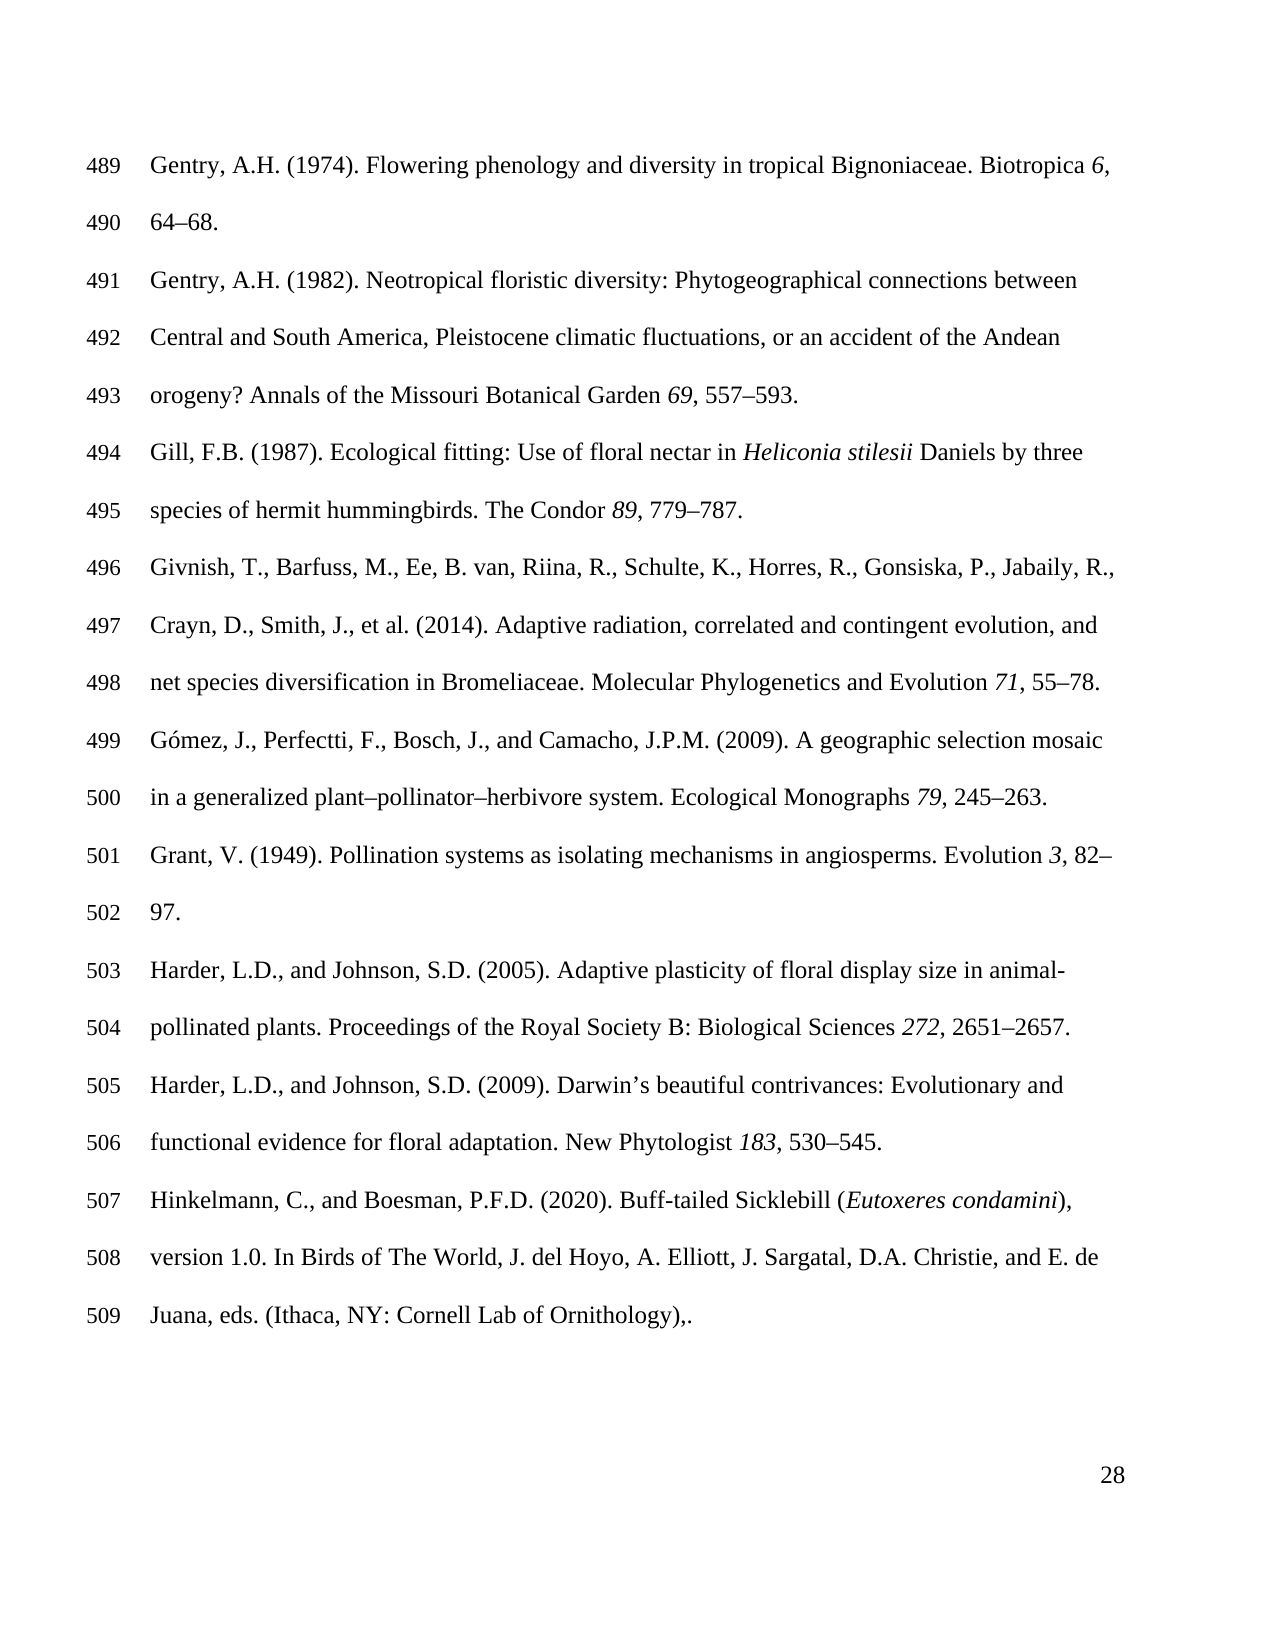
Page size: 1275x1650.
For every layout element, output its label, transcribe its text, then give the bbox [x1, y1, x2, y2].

text Harder, L.D., and Johnson, S.D. (2009). Darwin’s beautiful contrivances: Evolutionary and functional evidence for floral adaptation. New Phytologist 183, 530–545. [150, 1070, 1125, 1156]
text Gill, F.B. (1987). Ecological fitting: Use of floral nectar in Heliconia stilesii Daniels by three species of hermit hummingbirds. The Condor 89, 779–787. [150, 437, 1125, 524]
text Grant, V. (1949). Pollination systems as isolating mechanisms in angiosperms. Evolution 3, 82–97. [150, 840, 1125, 926]
text Gentry, A.H. (1982). Neotropical floristic diversity: Phytogeographical connections between Central and South America, Pleistocene climatic fluctuations, or an accident of the Andean orogeny? Annals of the Missouri Botanical Garden 69, 557–593. [150, 265, 1125, 409]
text Gómez, J., Perfectti, F., Bosch, J., and Camacho, J.P.M. (2009). A geographic selection mosaic in a generalized plant–pollinator–herbivore system. Ecological Monographs 79, 245–263. [150, 725, 1125, 811]
text Harder, L.D., and Johnson, S.D. (2005). Adaptive plasticity of floral display size in animal-pollinated plants. Proceedings of the Royal Society B: Biological Sciences 272, 2651–2657. [150, 955, 1125, 1041]
text Givnish, T., Barfuss, M., Ee, B. van, Riina, R., Schulte, K., Horres, R., Gonsiska, P., Jabaily, R., Crayn, D., Smith, J., et al. (2014). Adaptive radiation, correlated and contingent evolution, and net species diversification in Bromeliaceae. Molecular Phylogenetics and Evolution 71, 55–78. [150, 552, 1125, 696]
text Hinkelmann, C., and Boesman, P.F.D. (2020). Buff-tailed Sicklebill (Eutoxeres condamini), version 1.0. In Birds of The World, J. del Hoyo, A. Elliott, J. Sargatal, D.A. Christie, and E. de Juana, eds. (Ithaca, NY: Cornell Lab of Ornithology),. [150, 1185, 1125, 1329]
text Gentry, A.H. (1974). Flowering phenology and diversity in tropical Bignoniaceae. Biotropica 6, 64–68. [150, 150, 1125, 236]
